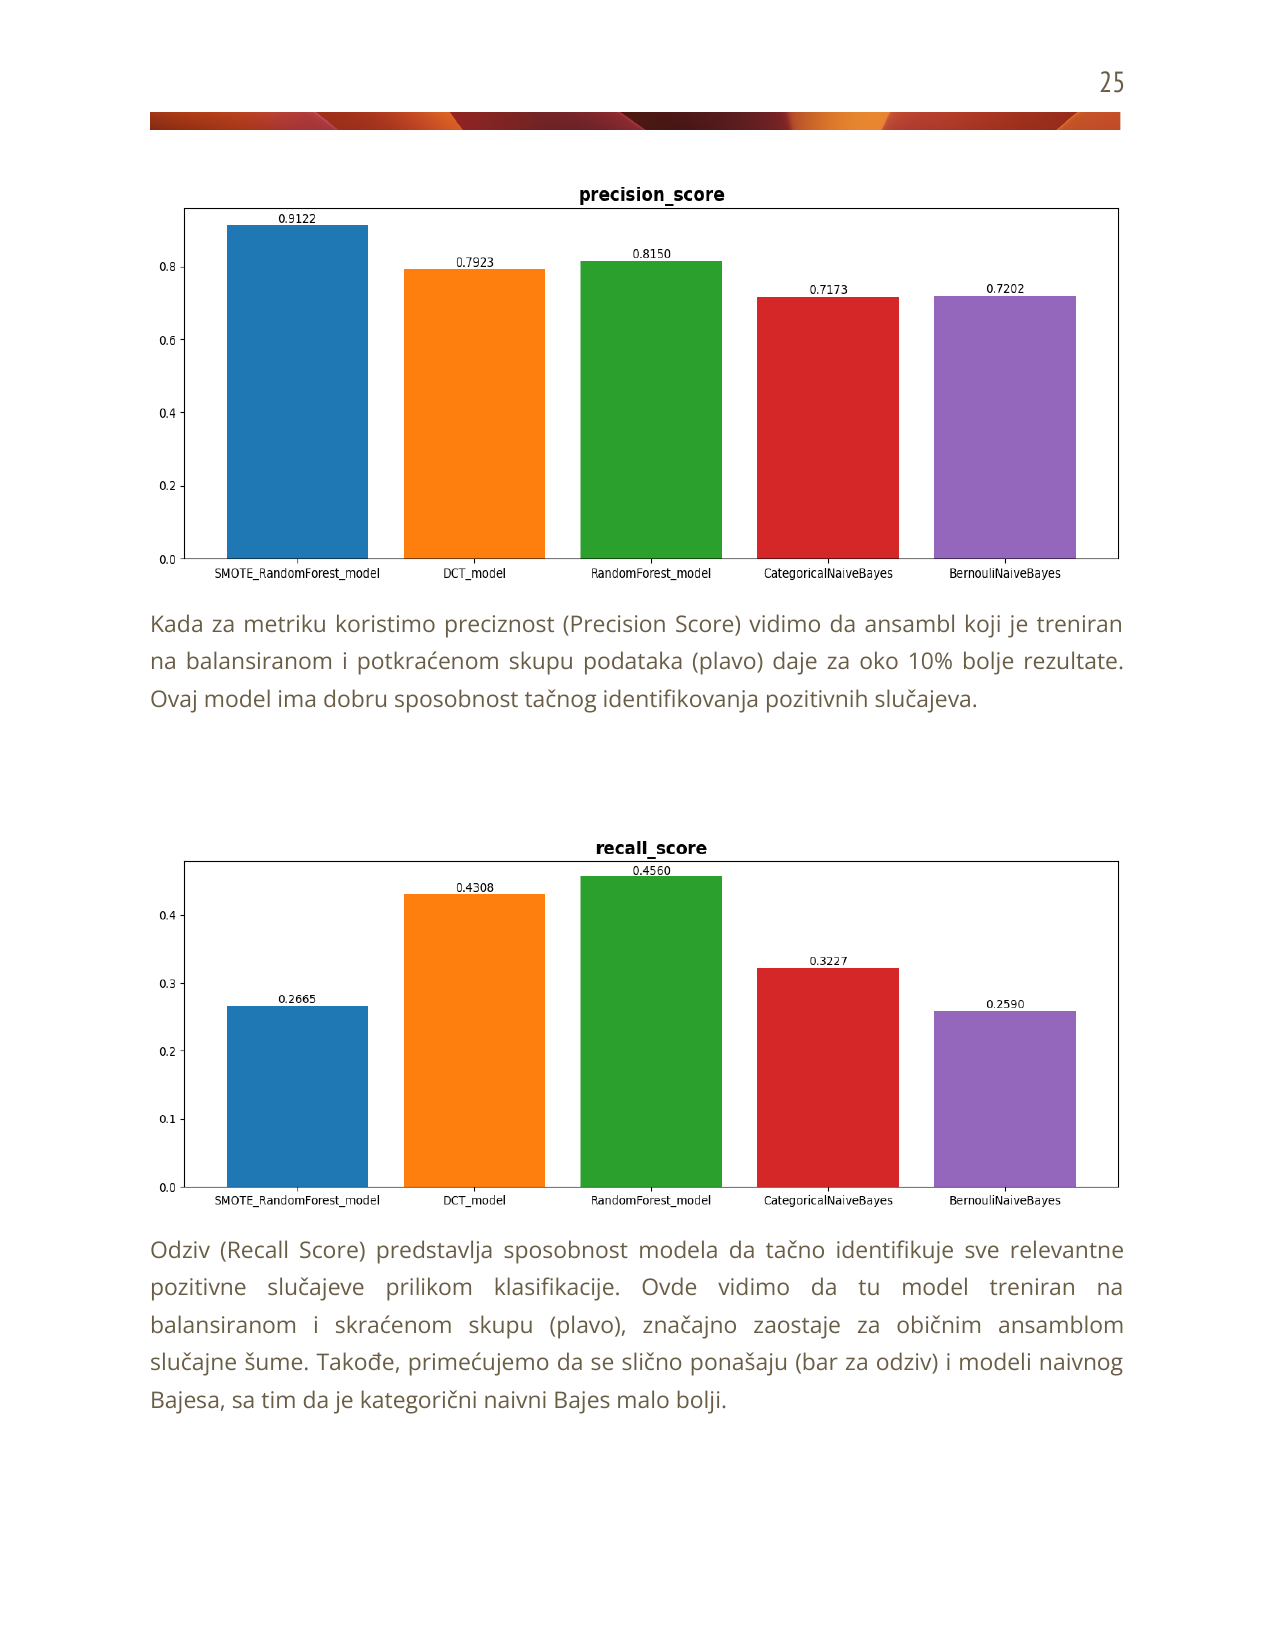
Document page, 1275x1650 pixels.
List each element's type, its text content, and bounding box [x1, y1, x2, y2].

picture [150, 177, 1125, 589]
text Kada za metriku koristimo preciznost (Precision Score) vidimo da ansambl koji je treniran na balansiranom i potkraćenom skupu podataka (plavo) daje za oko 10% bolje rezultate. Ovaj model ima dobru sposobnost tačnog identifikovanja pozitivnih slučajeva. [150, 608, 1125, 714]
picture [150, 832, 1125, 1215]
picture [150, 112, 1121, 130]
text Odziv (Recall Score) predstavlja sposobnost modela da tačno identifikuje sve relevantne pozitivne slučajeve prilikom klasifikacije. Ovde vidimo da tu model treniran na balansiranom i skraćenom skupu (plavo), značajno zaostaje za običnim ansamblom slučajne šume. Takođe, primećujemo da se slično ponašaju (bar za odziv) i modeli naivnog Bajesa, sa tim da je kategorični naivni Bajes malo bolji. [150, 1233, 1125, 1415]
